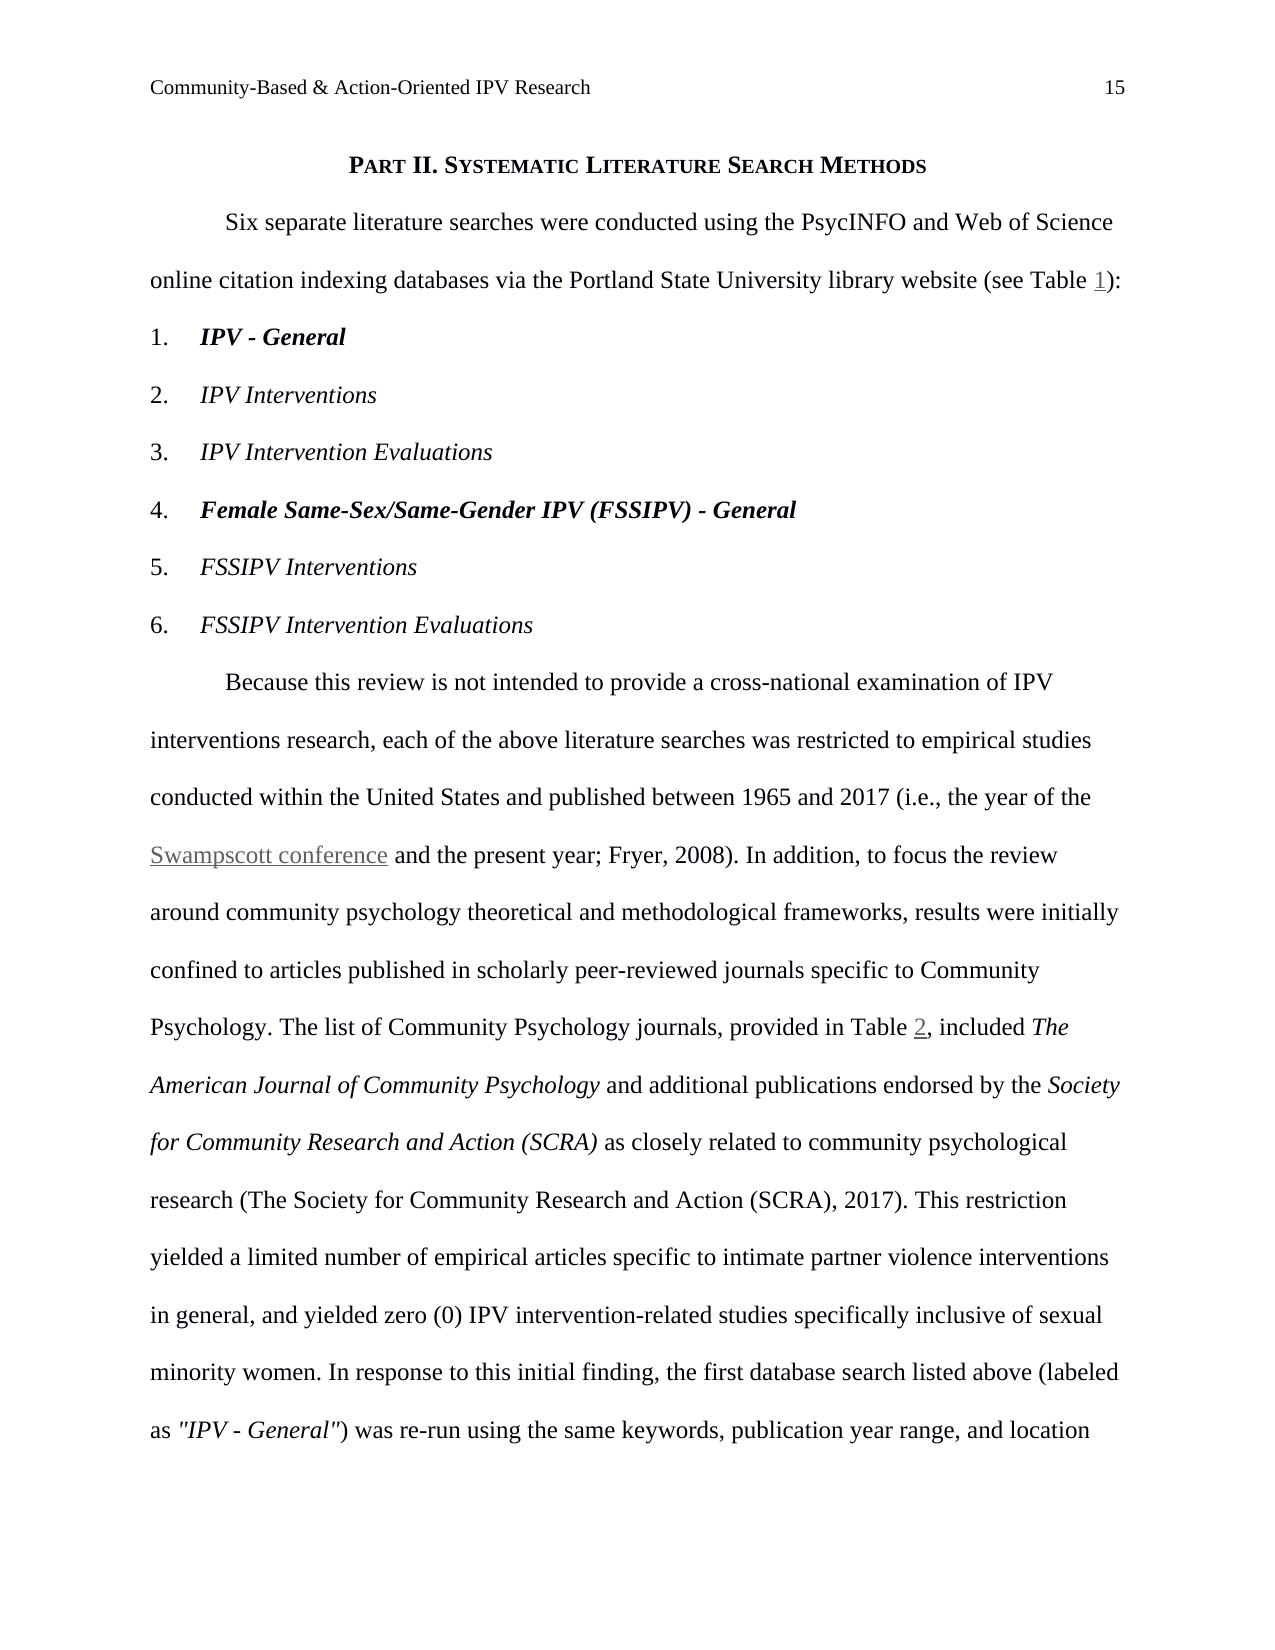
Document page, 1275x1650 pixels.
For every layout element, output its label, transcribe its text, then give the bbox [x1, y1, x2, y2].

list FSSIPV Intervention Evaluations [150, 610, 1125, 639]
list IPV Intervention Evaluations [150, 437, 1125, 466]
list FSSIPV Interventions [150, 552, 1125, 581]
text Part II. Systematic Literature Search Methods [150, 150, 1125, 179]
list Female Same-Sex/Same-Gender IPV (FSSIPV) - General [150, 495, 1125, 524]
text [150, 667, 1125, 1444]
list IPV Interventions [150, 380, 1125, 409]
text Six separate literature searches were conducted using the PsycINFO and Web of Science online citation indexing databases via the Portland State University library website (see Table 1): [150, 207, 1125, 294]
list IPV - General [150, 322, 1125, 351]
